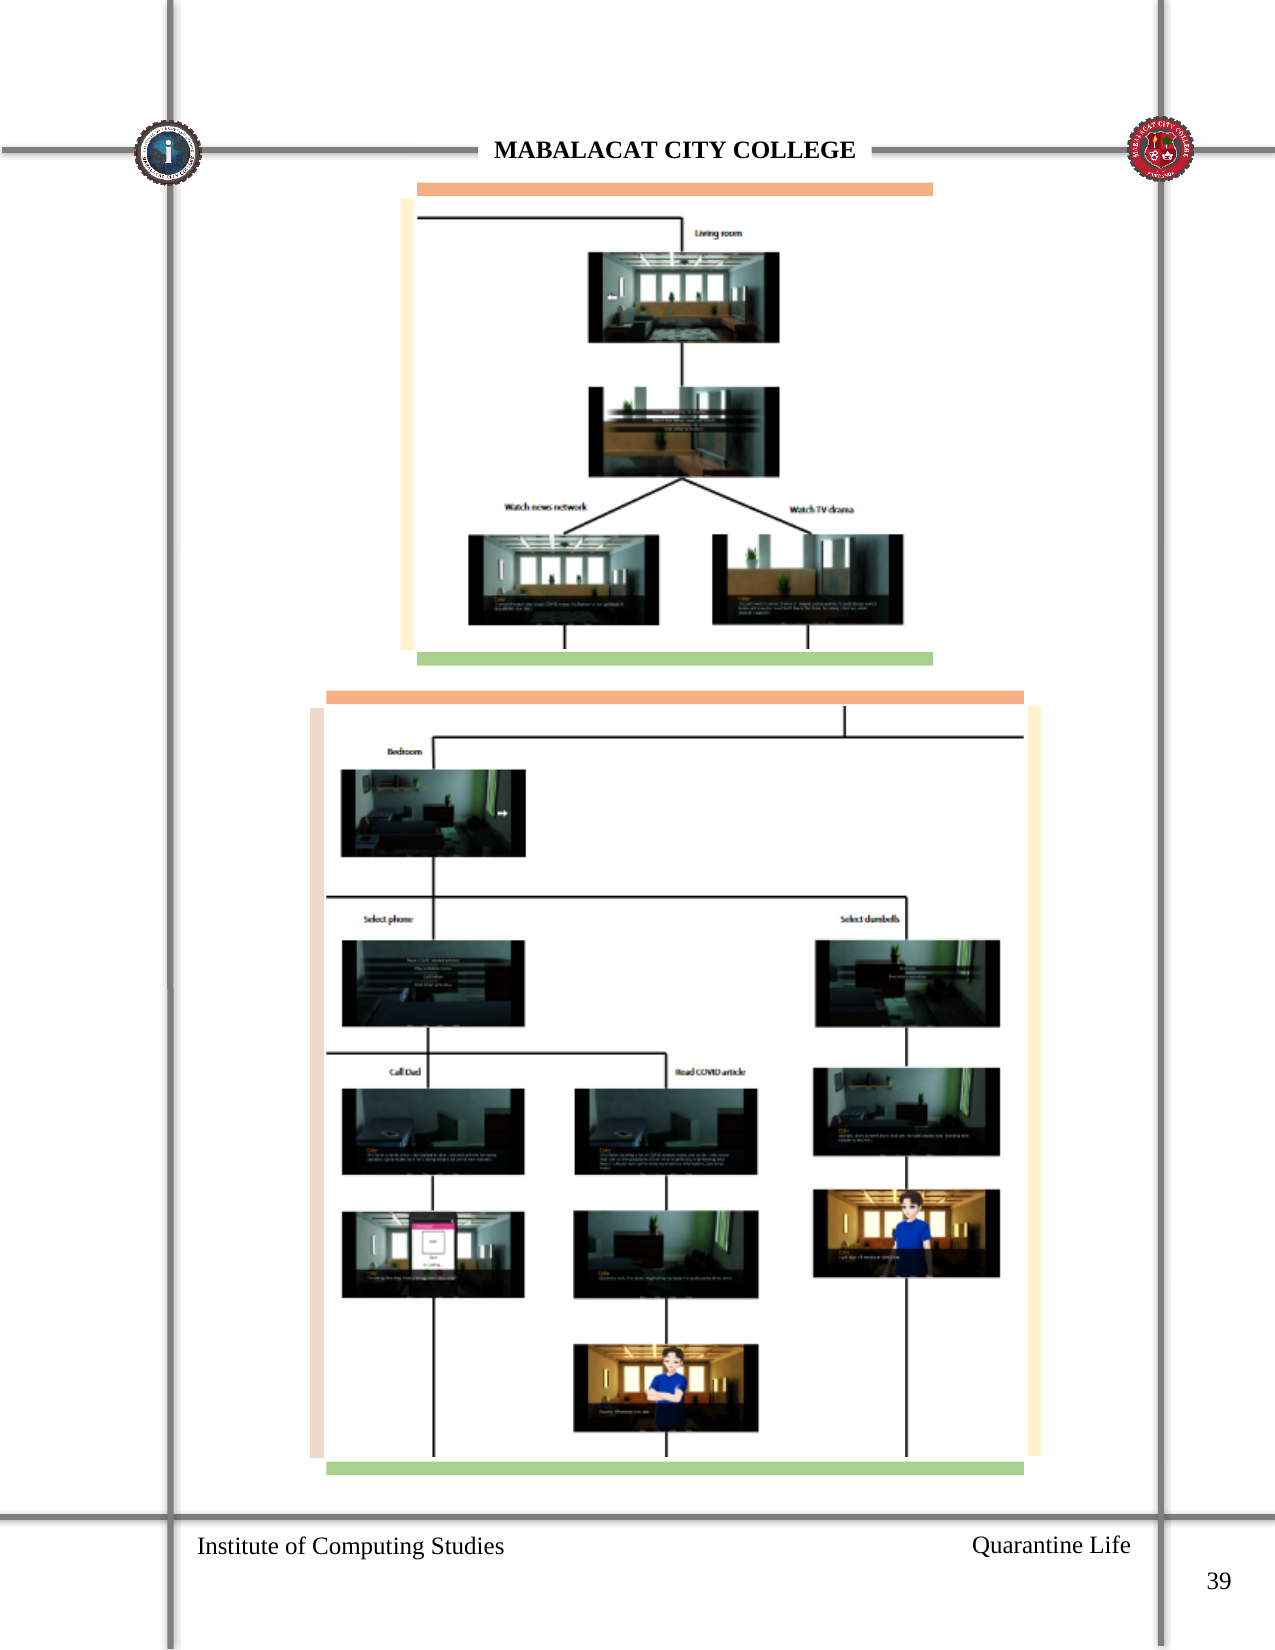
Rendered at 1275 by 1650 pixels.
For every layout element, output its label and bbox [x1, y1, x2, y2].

picture [417, 197, 933, 649]
picture [1125, 113, 1196, 184]
picture [326, 706, 1024, 1457]
picture [132, 117, 203, 188]
